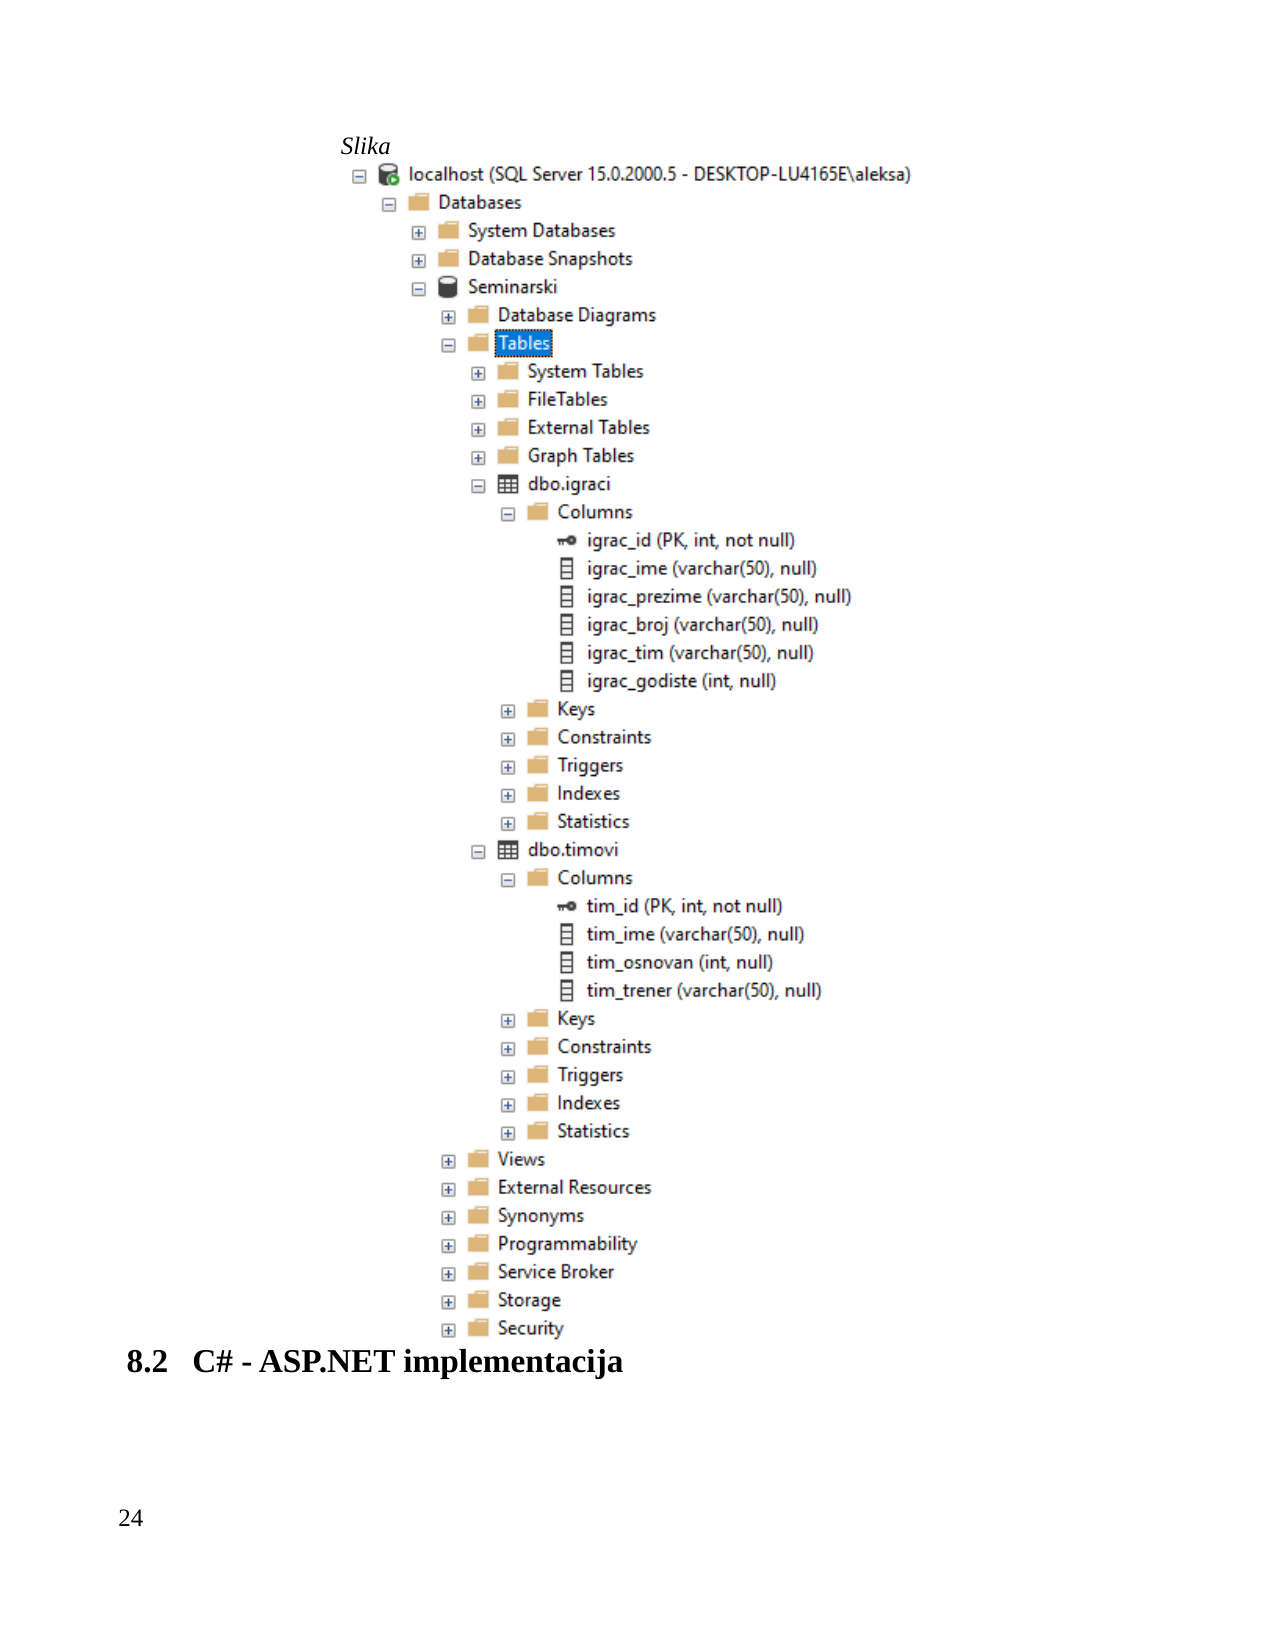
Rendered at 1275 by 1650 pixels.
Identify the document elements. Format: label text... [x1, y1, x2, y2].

picture [340, 159, 935, 1341]
